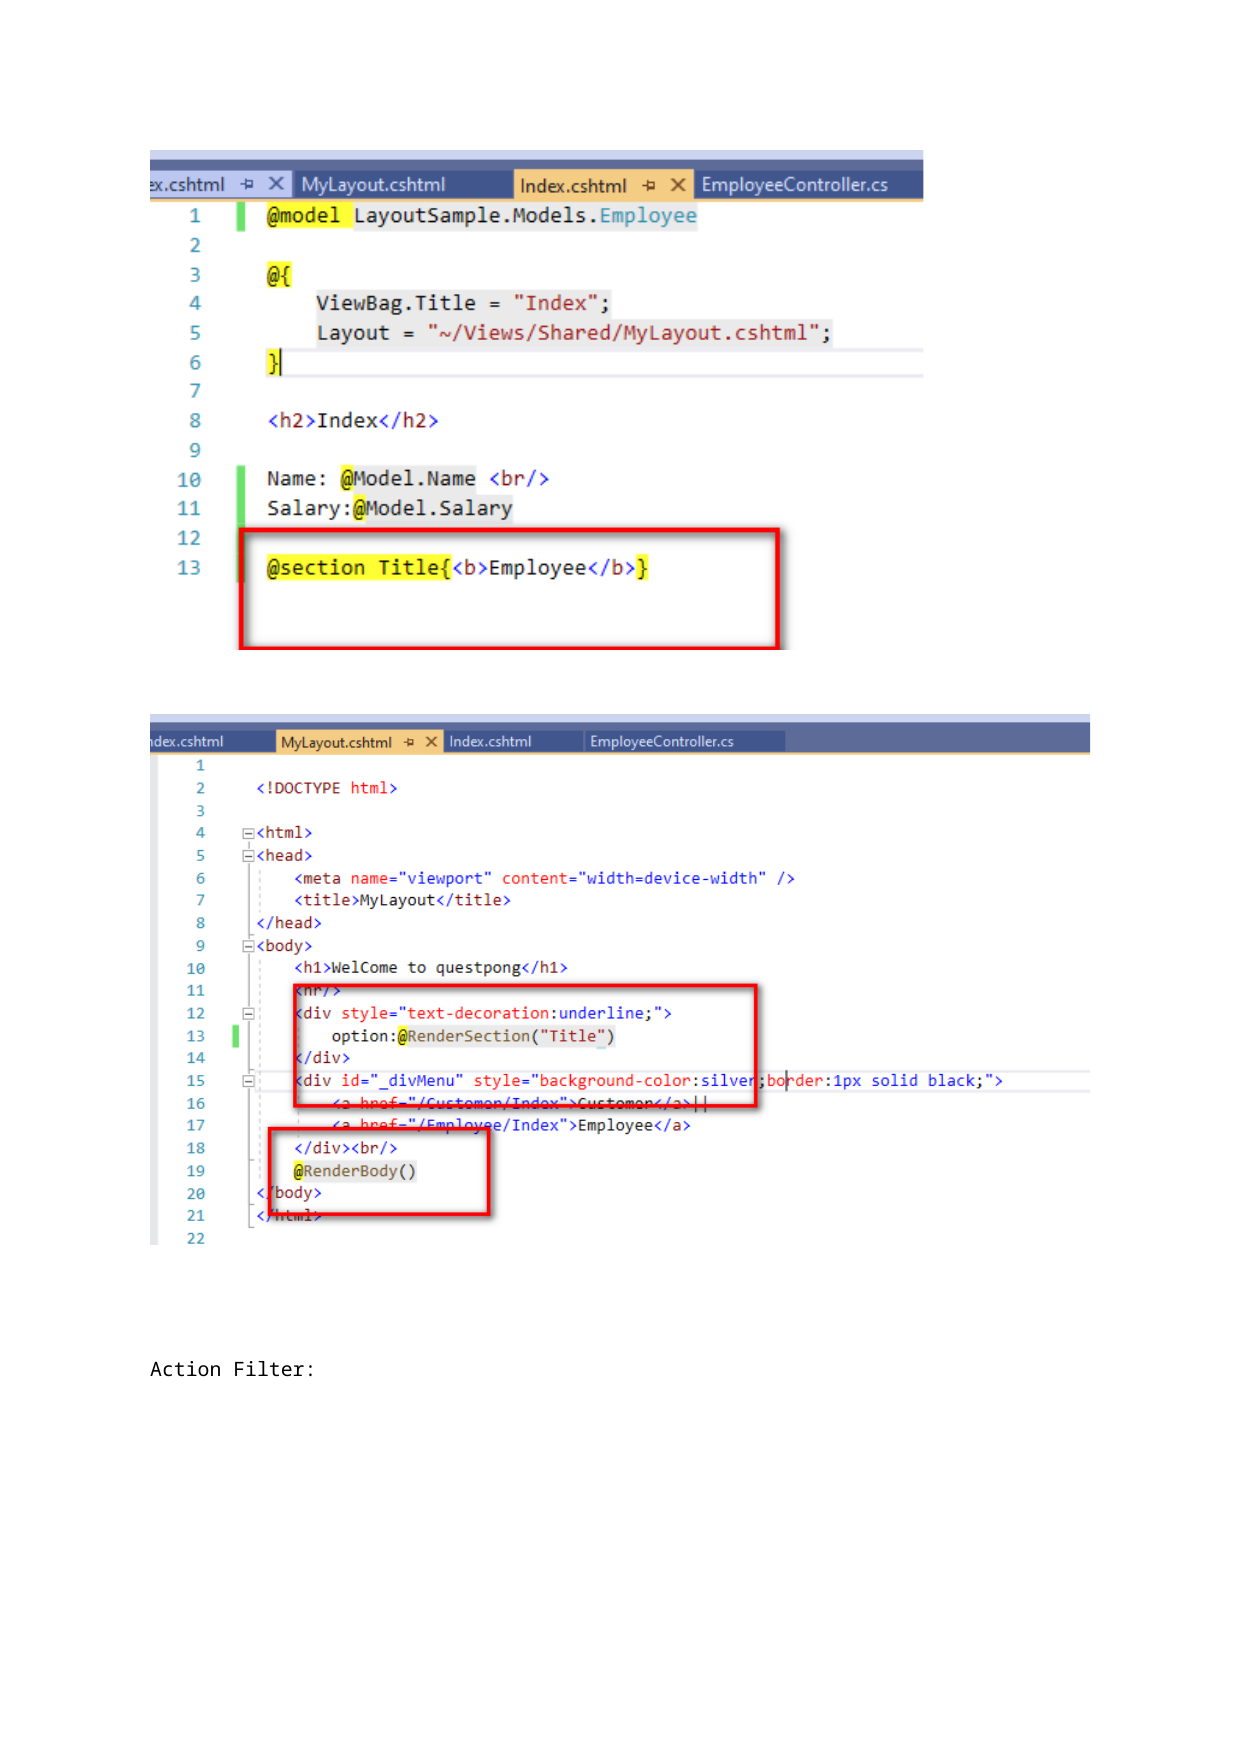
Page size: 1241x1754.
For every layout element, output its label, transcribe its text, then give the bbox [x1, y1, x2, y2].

picture [150, 714, 1091, 1245]
picture [150, 150, 924, 650]
text Action Filter: [150, 1355, 1090, 1382]
